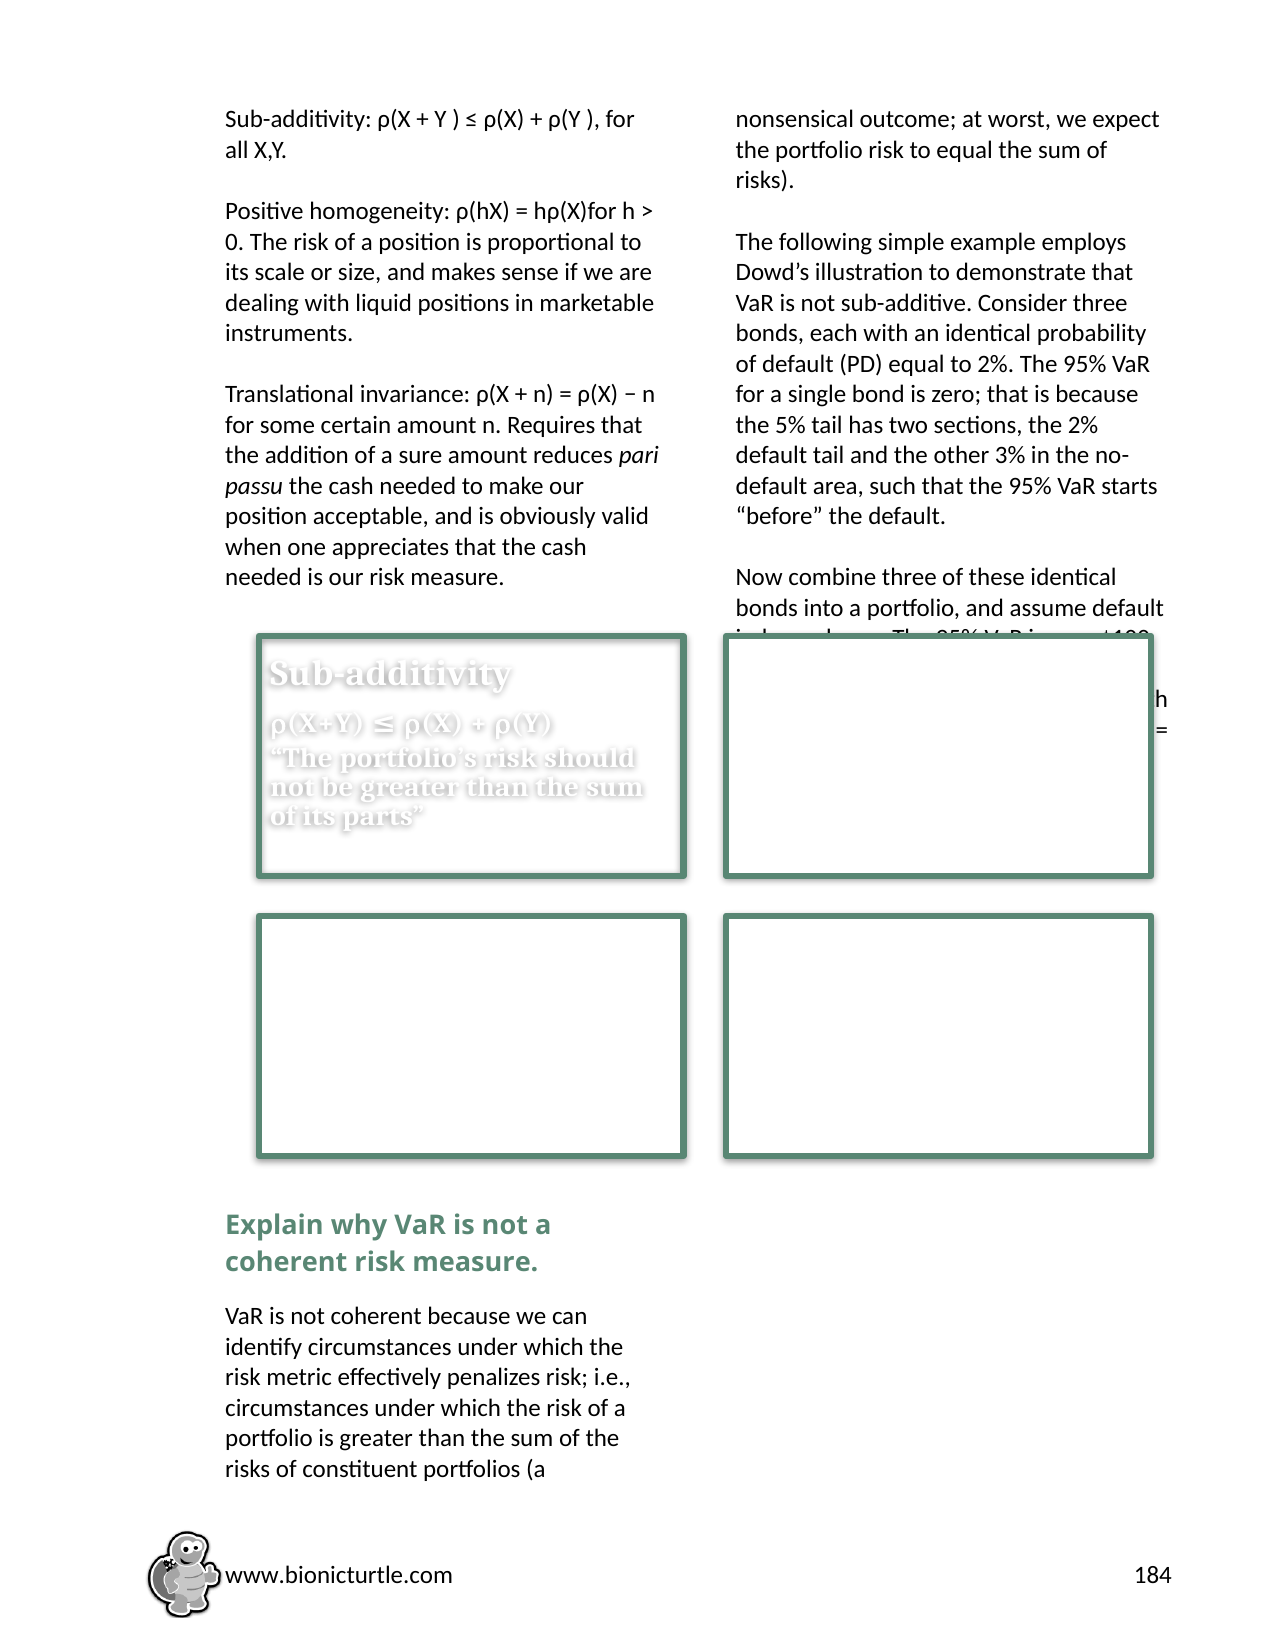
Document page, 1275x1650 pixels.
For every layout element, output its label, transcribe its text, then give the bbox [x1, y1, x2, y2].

text Subadditivity: ρ(X + Y ) ≤ ρ(X) + ρ(Y ). [225, 103, 662, 164]
text VaR is not coherent because we can identify circumstances under which the risk metric effectively penalizes risk; i.e., circumstances under which the risk of a portfolio is greater than the sum of the risks of constituent portfolios (a nonsensical outcome; at worst, we expect the portfolio risk to equal the sum of risks). [735, 103, 1172, 195]
text Translational invariance: ρ(X + n) = ρ(X) − n for some certain amount n. Requires that the addition of a sure amount reduces paripassu the cash needed to make our position acceptable, and is obviously valid when one appreciates that the cash needed is our risk measure. [225, 378, 662, 592]
subtitle Explain why VaR is not a coherent risk measure. [225, 1206, 662, 1279]
text Positive homogeneity: ρ(hX) = hρ(X)for h > 0. The risk of a position is proportional to its scale or size, and makes sense if we are dealing with liquid positions in marketable instruments. [225, 195, 662, 348]
text Now combine three of these identical bonds into a portfolio, and assume default independence. The 95% VaR is now $100 (i.e., one default out of three). Strangely, the combination of three bonds, each with VaR = zero, results in a portfolio with VaR = $100: [735, 561, 1172, 775]
text VaR is not coherent because we can identify circumstances under which the risk metric effectively penalizes risk; i.e., circumstances under which the risk of a portfolio is greater than the sum of the risks of constituent portfolios (a nonsensical outcome; at worst, we expect the portfolio risk to equal the sum of risks). [225, 1300, 662, 1483]
text The following simple example employs Dowd’s illustration to demonstrate that VaR is not sub-additive. Consider three bonds, each with an identical probability of default (PD) equal to 2%. The 95% VaR for a single bond is zero; that is because the 5% tail has two sections, the 2% default tail and the other 3% in the no-default area, such that the 95% VaR starts “before” the default. [735, 226, 1172, 531]
